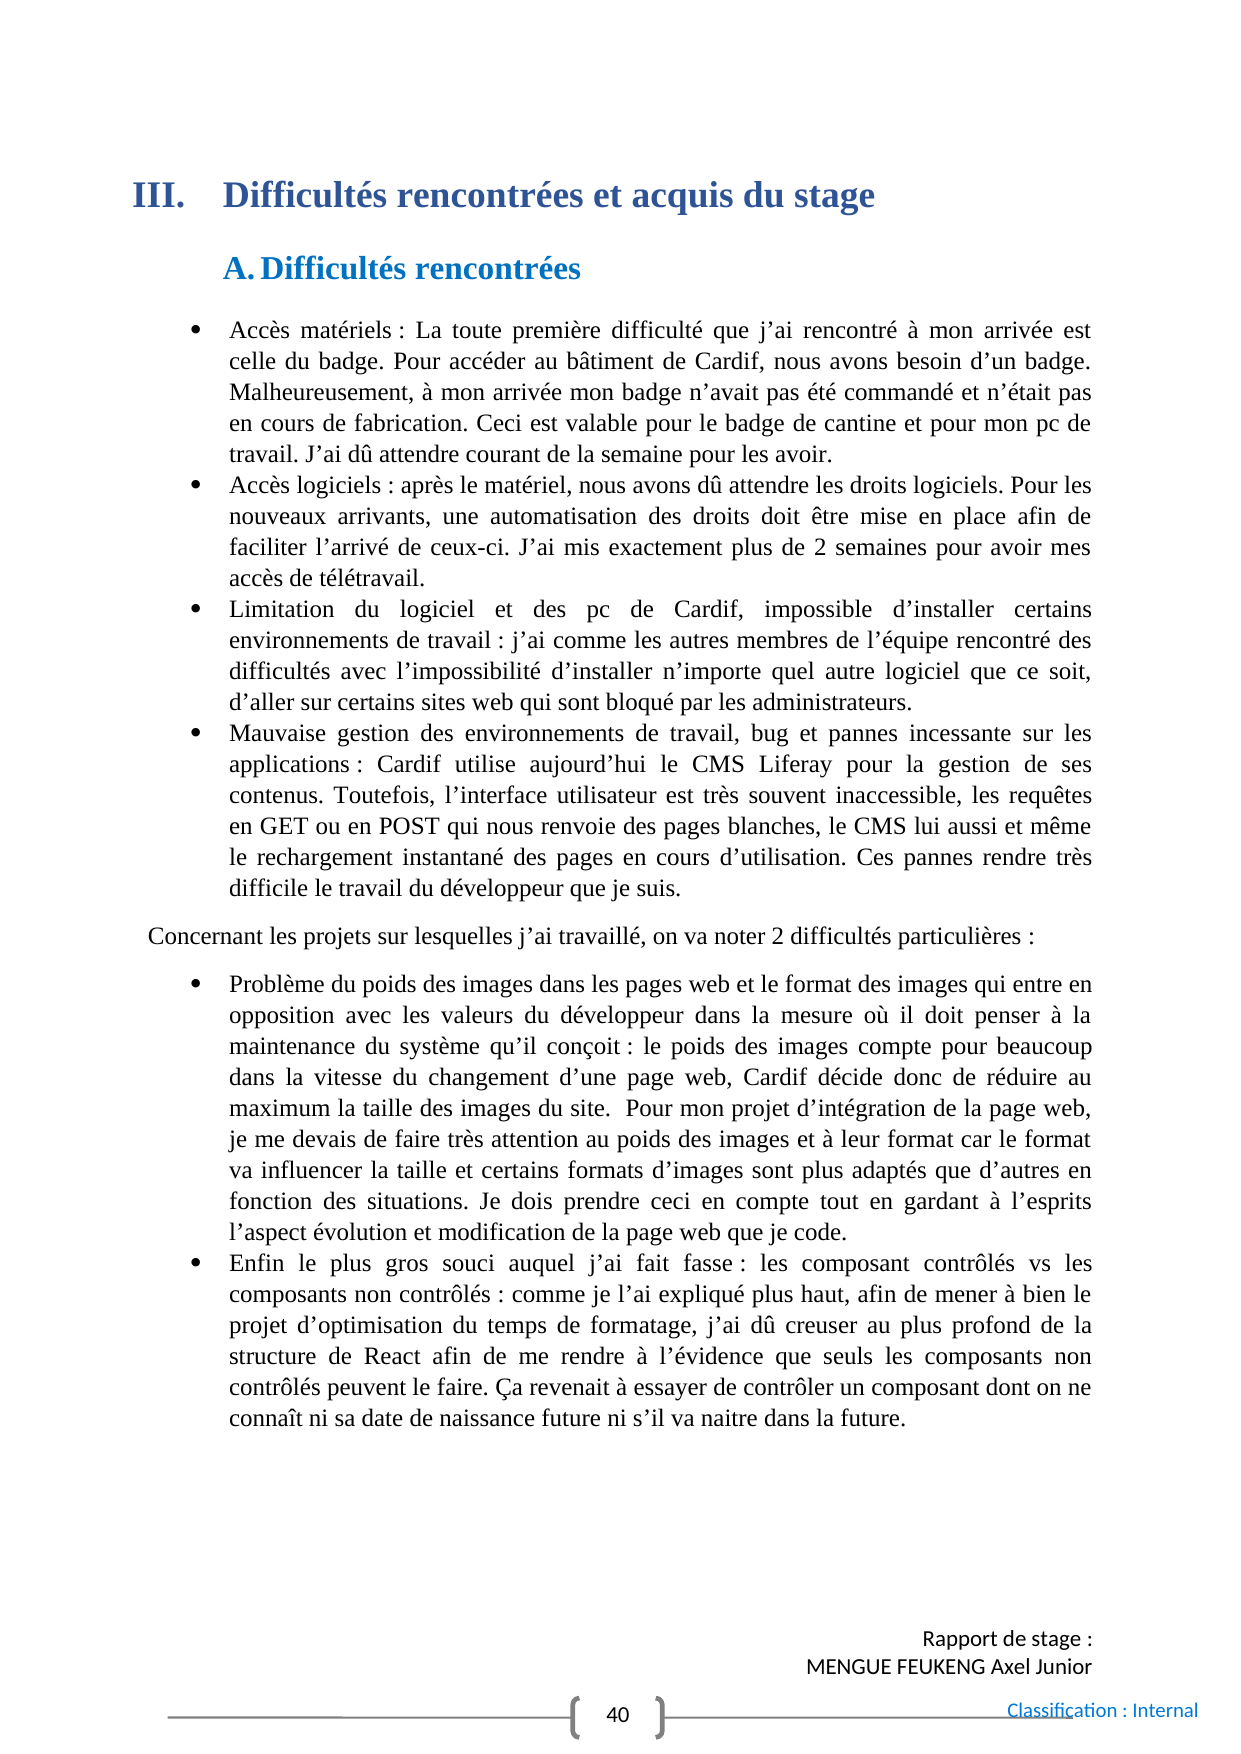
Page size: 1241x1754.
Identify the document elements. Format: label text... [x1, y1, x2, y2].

list Problème du poids des images dans les pages web et le format des images qui entre en opposition avec les valeurs du développeur dans la mesure où il doit penser à la maintenance du système qu’il conçoit : le poids des images compte pour beaucoup dans la vitesse du changement d’une page web, Cardif décide donc de réduire au maximum la taille des images du site. Pour mon projet d’intégration de la page web, je me devais de faire très attention au poids des images et à leur format car le format va influencer la taille et certains formats d’images sont plus adaptés que d’autres en fonction des situations. Je dois prendre ceci en compte tout en gardant à l’esprits l’aspect évolution et modification de la page web que je code. [191, 969, 1093, 1246]
subtitle Difficultés rencontrées [223, 248, 1093, 287]
list Accès logiciels : après le matériel, nous avons dû attendre les droits logiciels. Pour les nouveaux arrivants, une automatisation des droits doit être mise en place afin de faciliter l’arrivé de ceux-ci. J’ai mis exactement plus de 2 semaines pour avoir mes accès de télétravail. [191, 470, 1093, 592]
subtitle Difficultés rencontrées et acquis du stage [185, 173, 1093, 216]
list Limitation du logiciel et des pc de Cardif, impossible d’installer certains environnements de travail : j’ai comme les autres membres de l’équipe rencontré des difficultés avec l’impossibilité d’installer n’importe quel autre logiciel que ce soit, d’aller sur certains sites web qui sont bloqué par les administrateurs. [191, 594, 1093, 716]
text Concernant les projets sur lesquelles j’ai travaillé, on va noter 2 difficultés particulières : [148, 921, 1093, 950]
list Enfin le plus gros souci auquel j’ai fait fasse : les composant contrôlés vs les composants non contrôlés : comme je l’ai expliqué plus haut, afin de mener à bien le projet d’optimisation du temps de formatage, j’ai dû creuser au plus profond de la structure de React afin de me rendre à l’évidence que seuls les composants non contrôlés peuvent le faire. Ça revenait à essayer de contrôler un composant dont on ne connaît ni sa date de naissance future ni s’il va naitre dans la future. [191, 1248, 1093, 1432]
list Accès matériels : La toute première difficulté que j’ai rencontré à mon arrivée est celle du badge. Pour accéder au bâtiment de Cardif, nous avons besoin d’un badge. Malheureusement, à mon arrivée mon badge n’avait pas été commandé et n’était pas en cours de fabrication. Ceci est valable pour le badge de cantine et pour mon pc de travail. J’ai dû attendre courant de la semaine pour les avoir. [191, 315, 1093, 468]
list Mauvaise gestion des environnements de travail, bug et pannes incessante sur les applications : Cardif utilise aujourd’hui le CMS Liferay pour la gestion de ses contenus. Toutefois, l’interface utilisateur est très souvent inaccessible, les requêtes en GET ou en POST qui nous renvoie des pages blanches, le CMS lui aussi et même le rechargement instantané des pages en cours d’utilisation. Ces pannes rendre très difficile le travail du développeur que je suis. [191, 718, 1093, 902]
